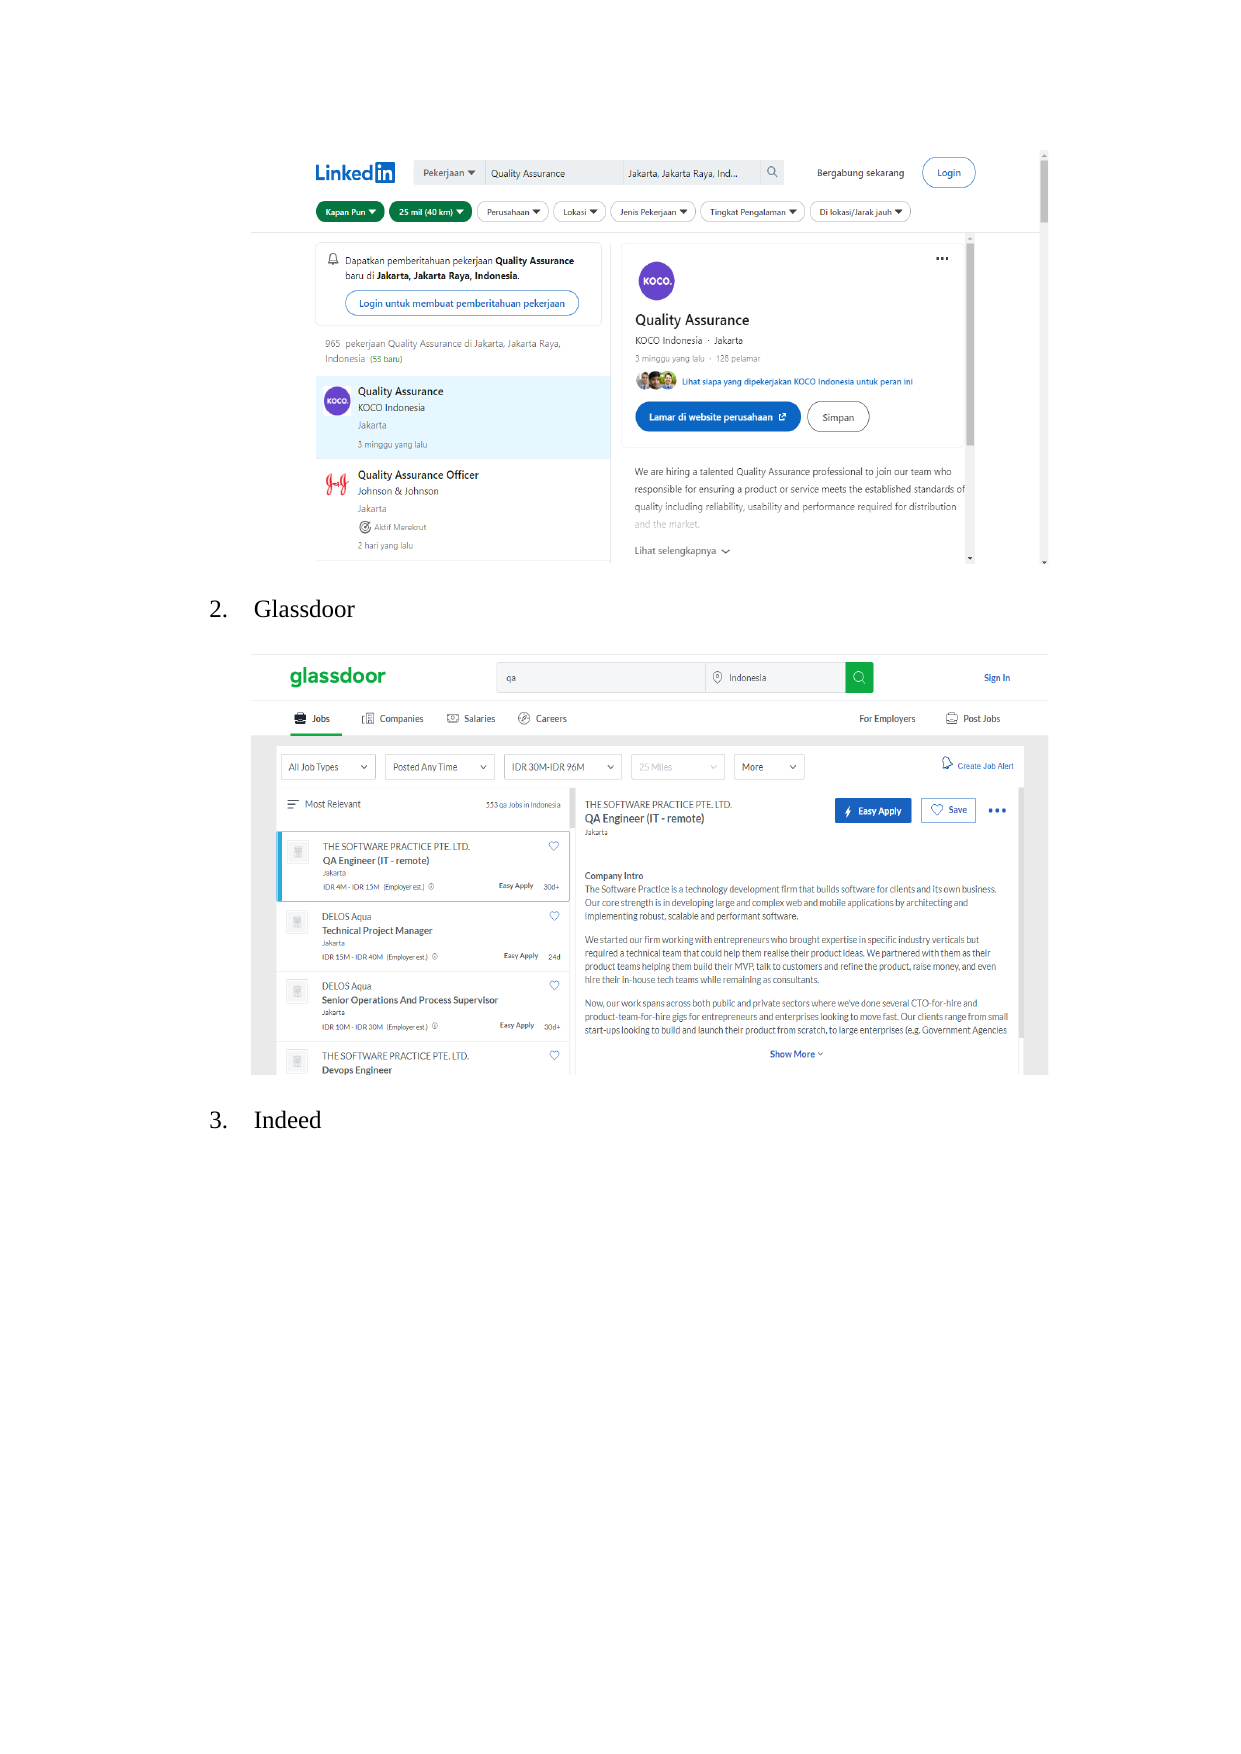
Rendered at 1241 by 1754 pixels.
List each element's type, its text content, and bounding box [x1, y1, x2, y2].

picture [251, 654, 1049, 1075]
list Glassdoor [209, 594, 1090, 623]
list Indeed [209, 1105, 1090, 1133]
picture [251, 150, 1049, 564]
